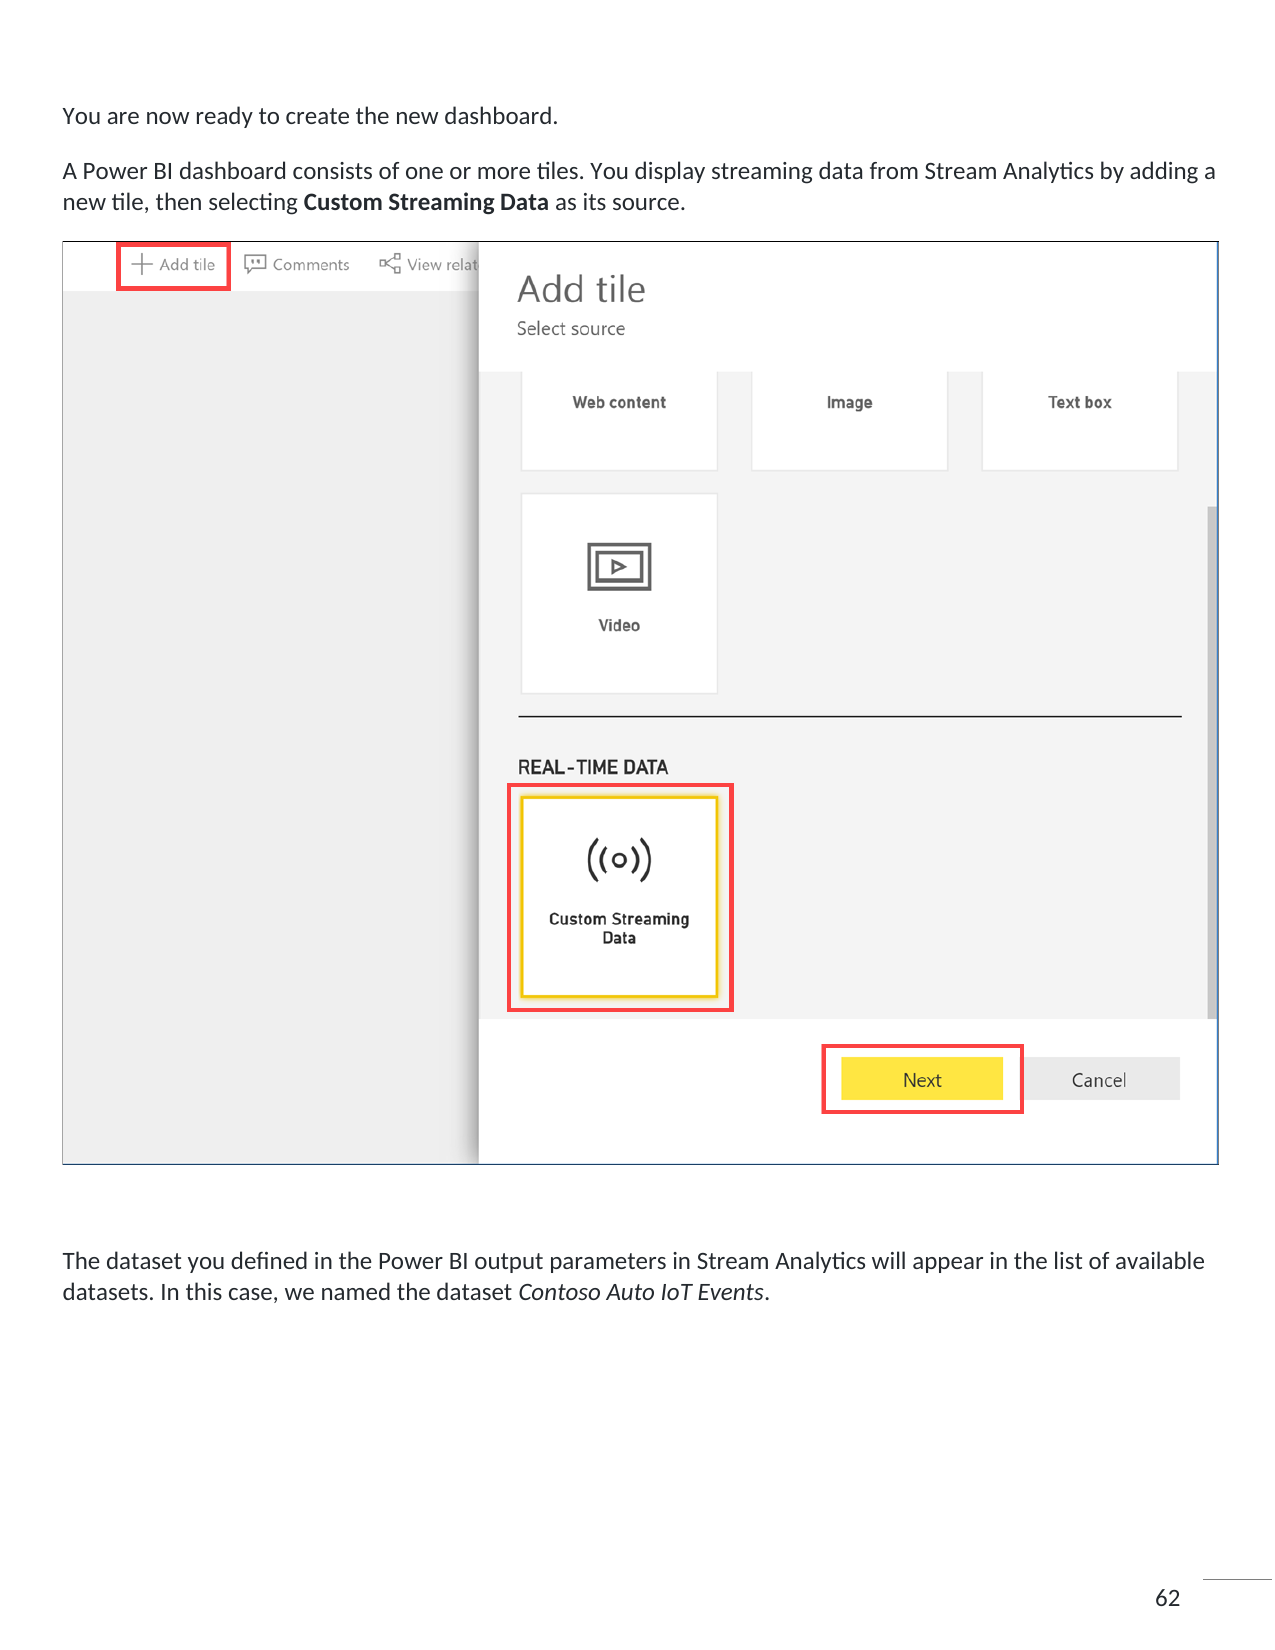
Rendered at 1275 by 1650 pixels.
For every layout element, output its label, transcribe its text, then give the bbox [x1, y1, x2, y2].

text The dataset you defined in the Power BI output parameters in Stream Analytics will appear in the list of available datasets. In this case, we named the dataset Contoso Auto IoT Events. [62, 1246, 1219, 1307]
picture [62, 241, 1219, 1165]
text A Power BI dashboard consists of one or more tiles. You display streaming data from Stream Analytics by adding a new tile, then selecting Custom Streaming Data as its source. [62, 156, 1219, 217]
text You are now ready to create the new dashboard. [62, 100, 1219, 131]
